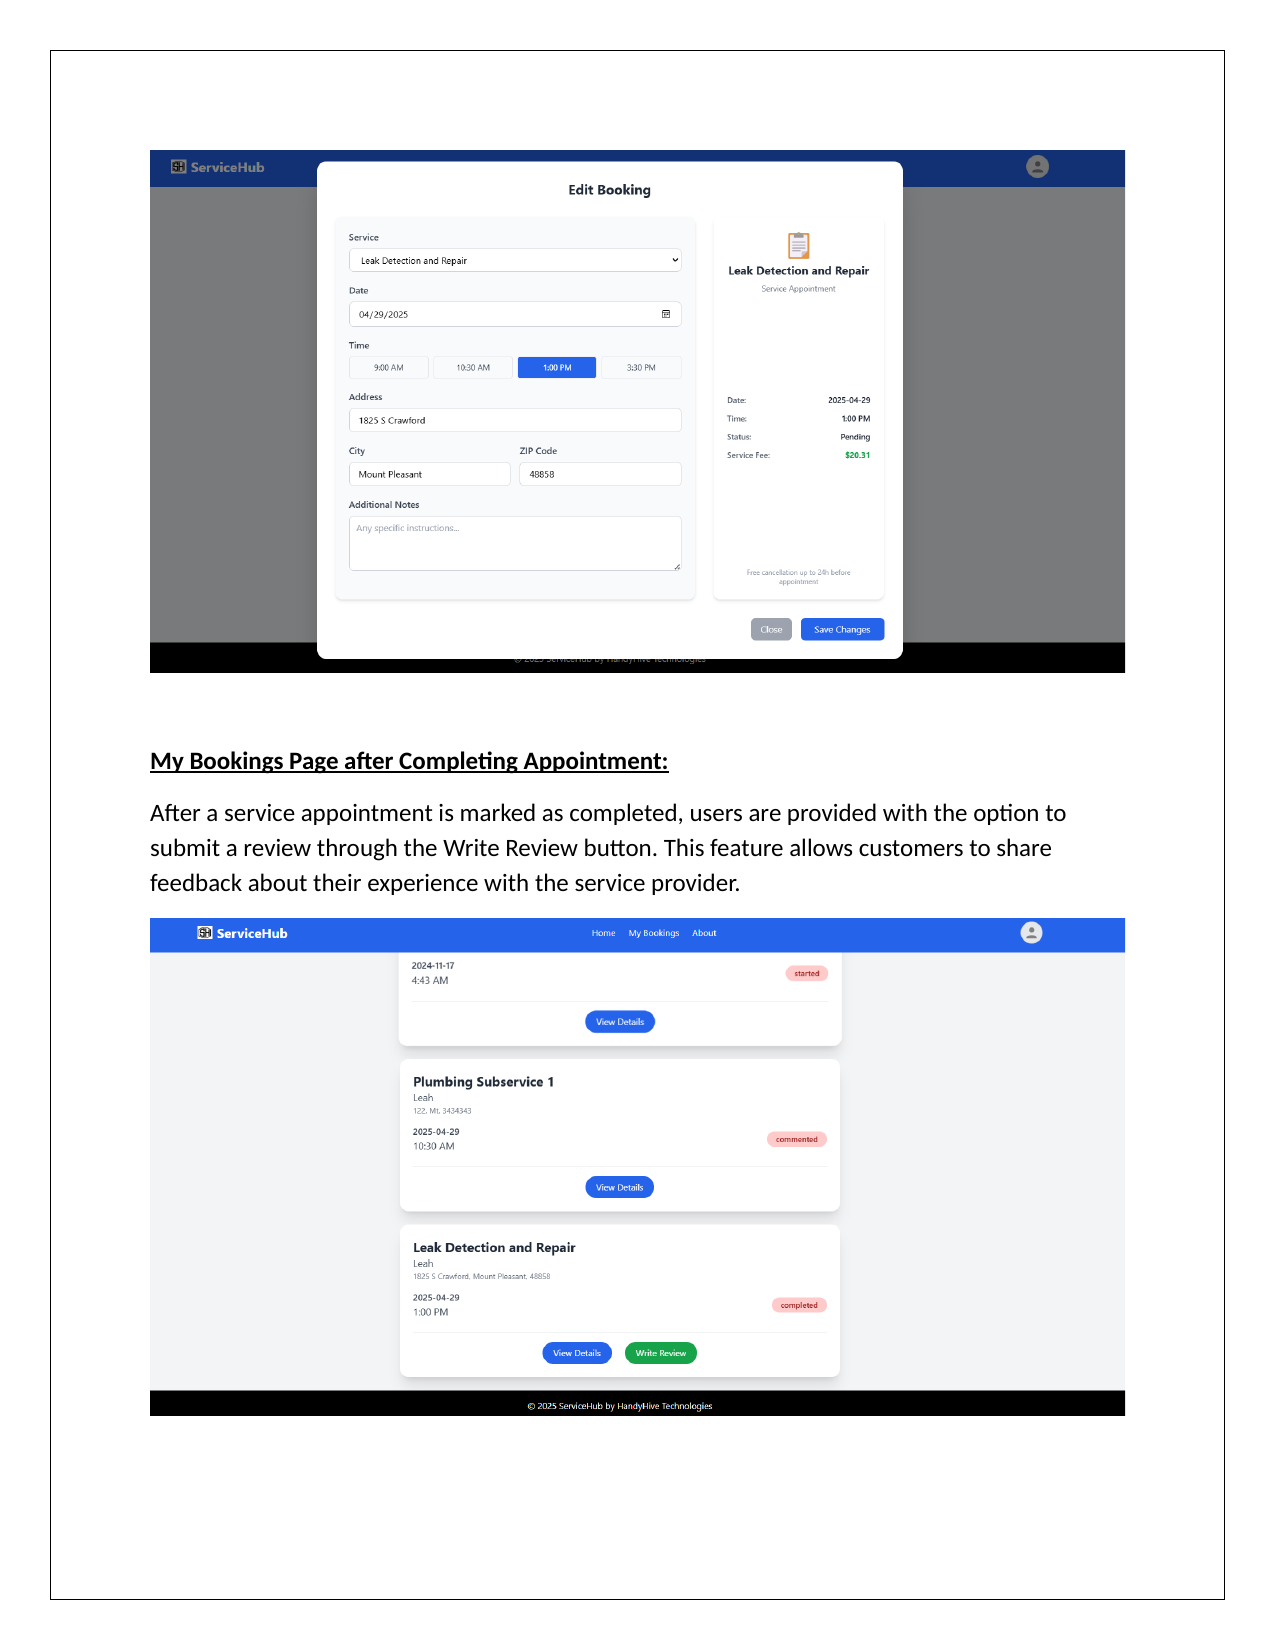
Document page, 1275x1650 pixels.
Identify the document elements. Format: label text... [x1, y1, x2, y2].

picture [150, 150, 1125, 673]
text My Bookings Page after Completing Appointment: [150, 745, 1125, 776]
picture [150, 918, 1125, 1416]
text After a service appointment is marked as completed, users are provided with the option to submit a review through the Write Review button. This feature allows customers to share feedback about their experience with the service provider. [150, 797, 1125, 898]
